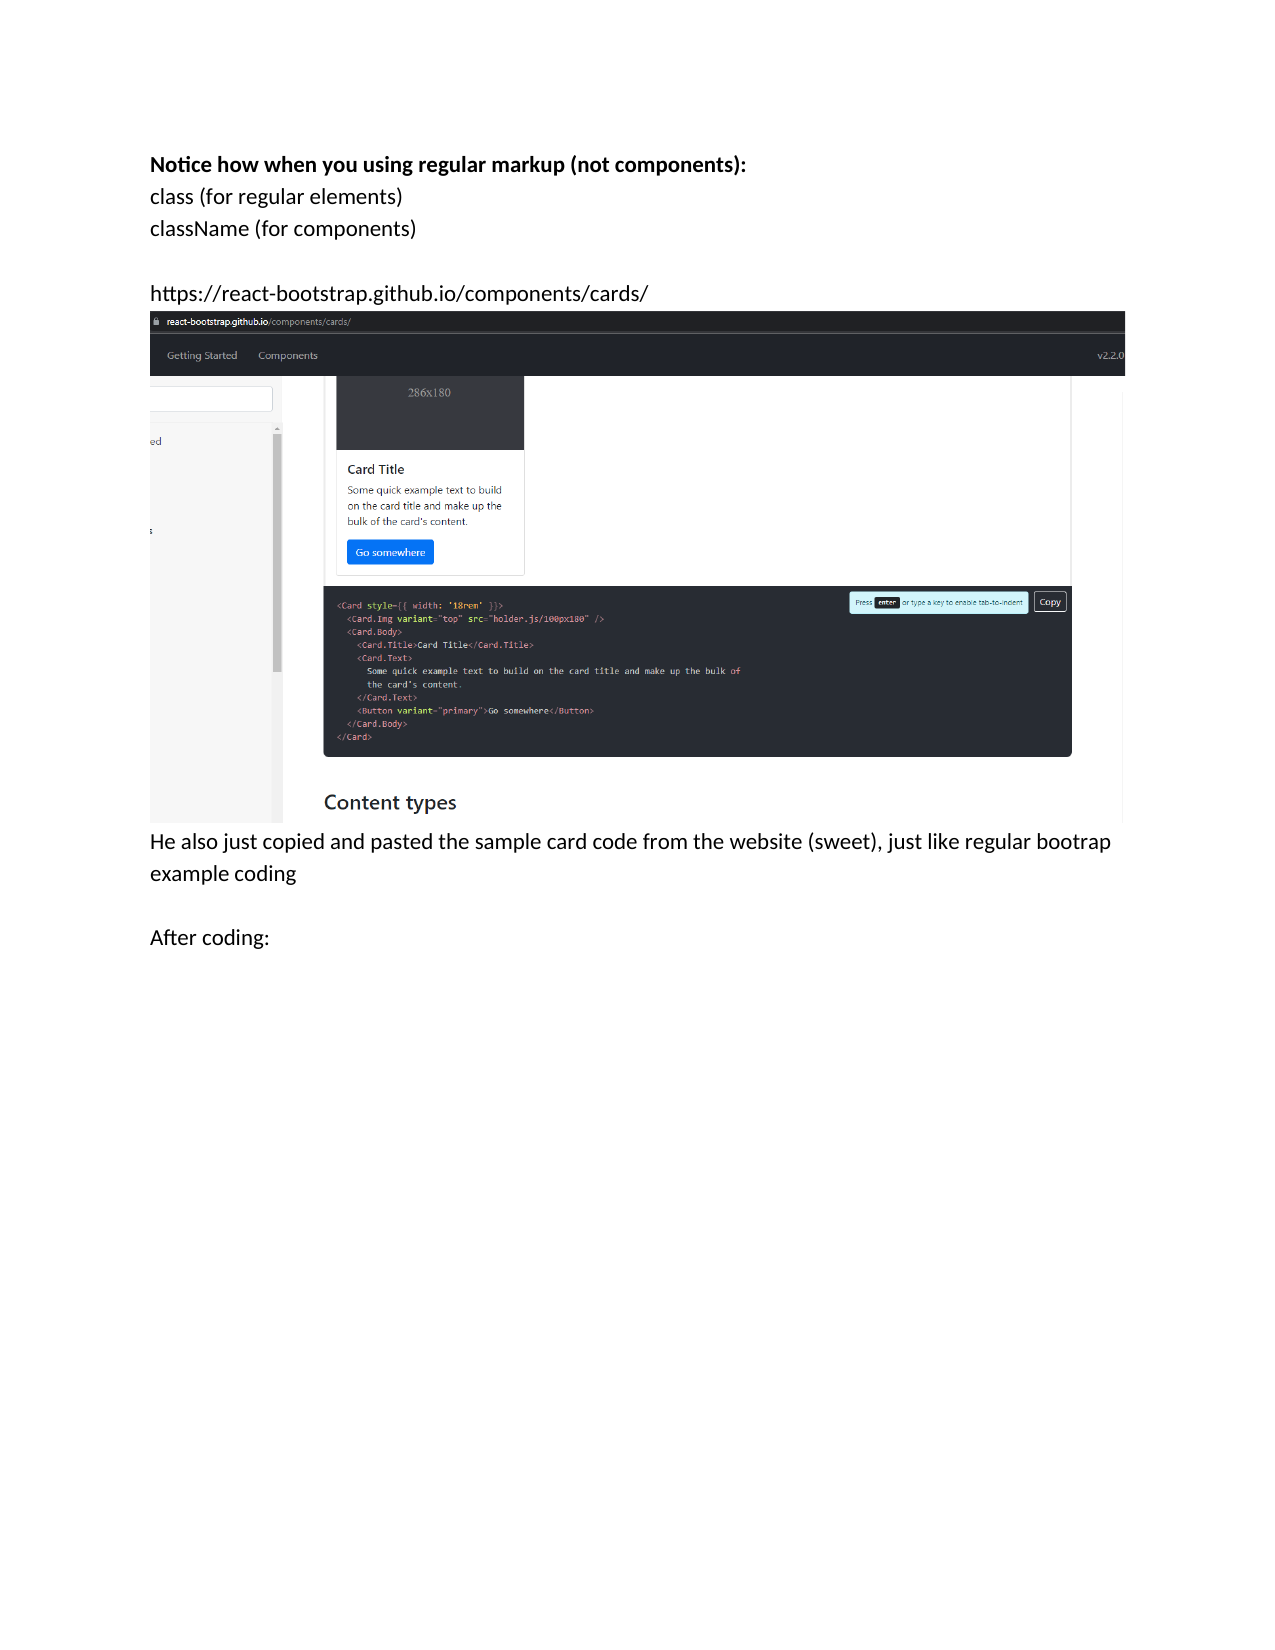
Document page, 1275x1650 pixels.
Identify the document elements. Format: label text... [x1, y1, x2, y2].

picture [150, 311, 1125, 823]
text Notice how when you using regular markup (not components): class (for regular elements) className (for components) https://react-bootstrap.github.io/components/cards/ He also just copied and pasted the sample card code from the website (sweet), just like regular bootrap example coding After coding: [150, 150, 1125, 311]
text Notice how when you using regular markup (not components): class (for regular elements) className (for components) https://react-bootstrap.github.io/components/cards/ He also just copied and pasted the sample card code from the website (sweet), just like regular bootrap example coding After coding: [150, 823, 1125, 951]
